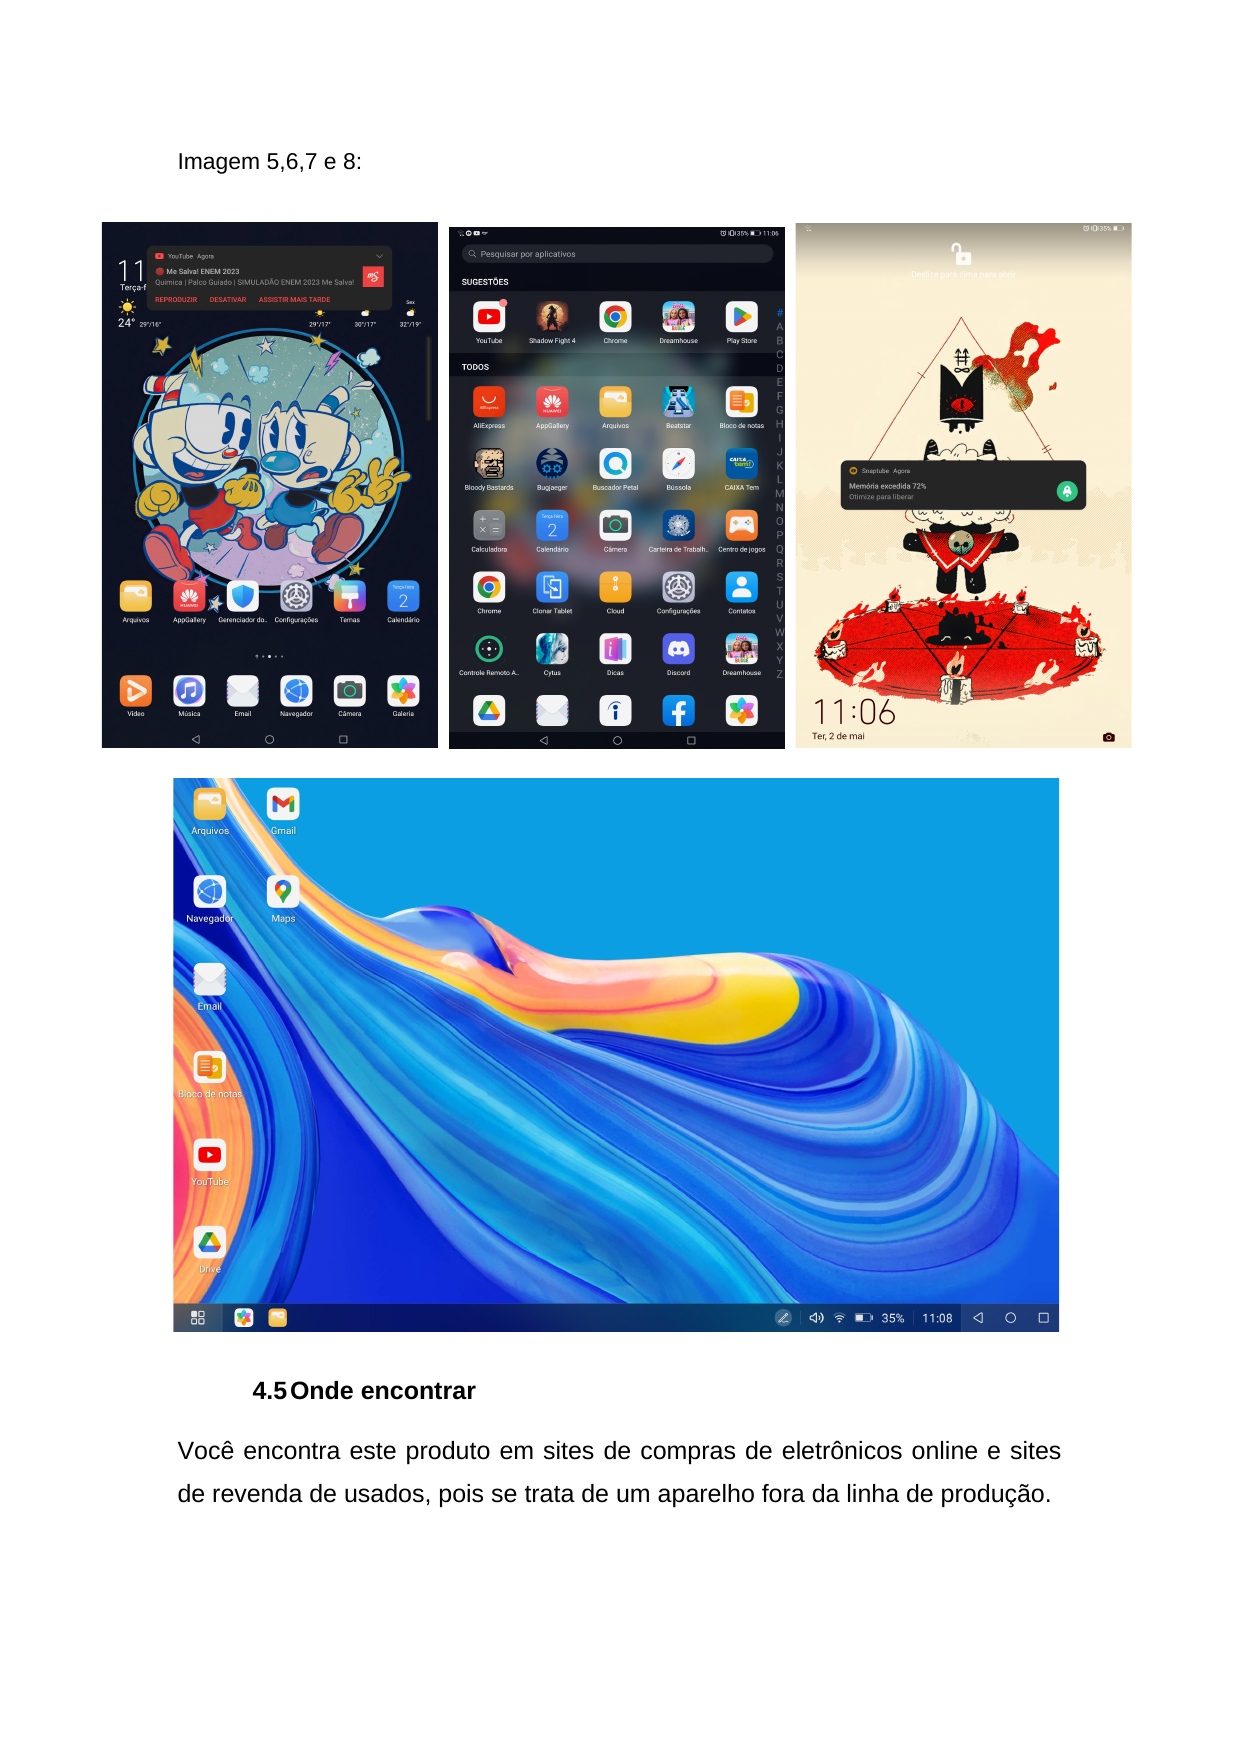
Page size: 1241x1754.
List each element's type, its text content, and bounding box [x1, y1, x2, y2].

picture [101, 222, 438, 748]
picture [795, 223, 1132, 748]
picture [267, 788, 299, 820]
picture [449, 227, 785, 749]
text Imagem 5,6,7 e 8: [177, 148, 1063, 174]
picture [173, 778, 1060, 1332]
text Você encontra este produto em sites de compras de eletrônicos online e sites de revenda de usados, pois se trata de um aparelho fora da linha de produção. [177, 1436, 1063, 1507]
picture [276, 829, 295, 834]
